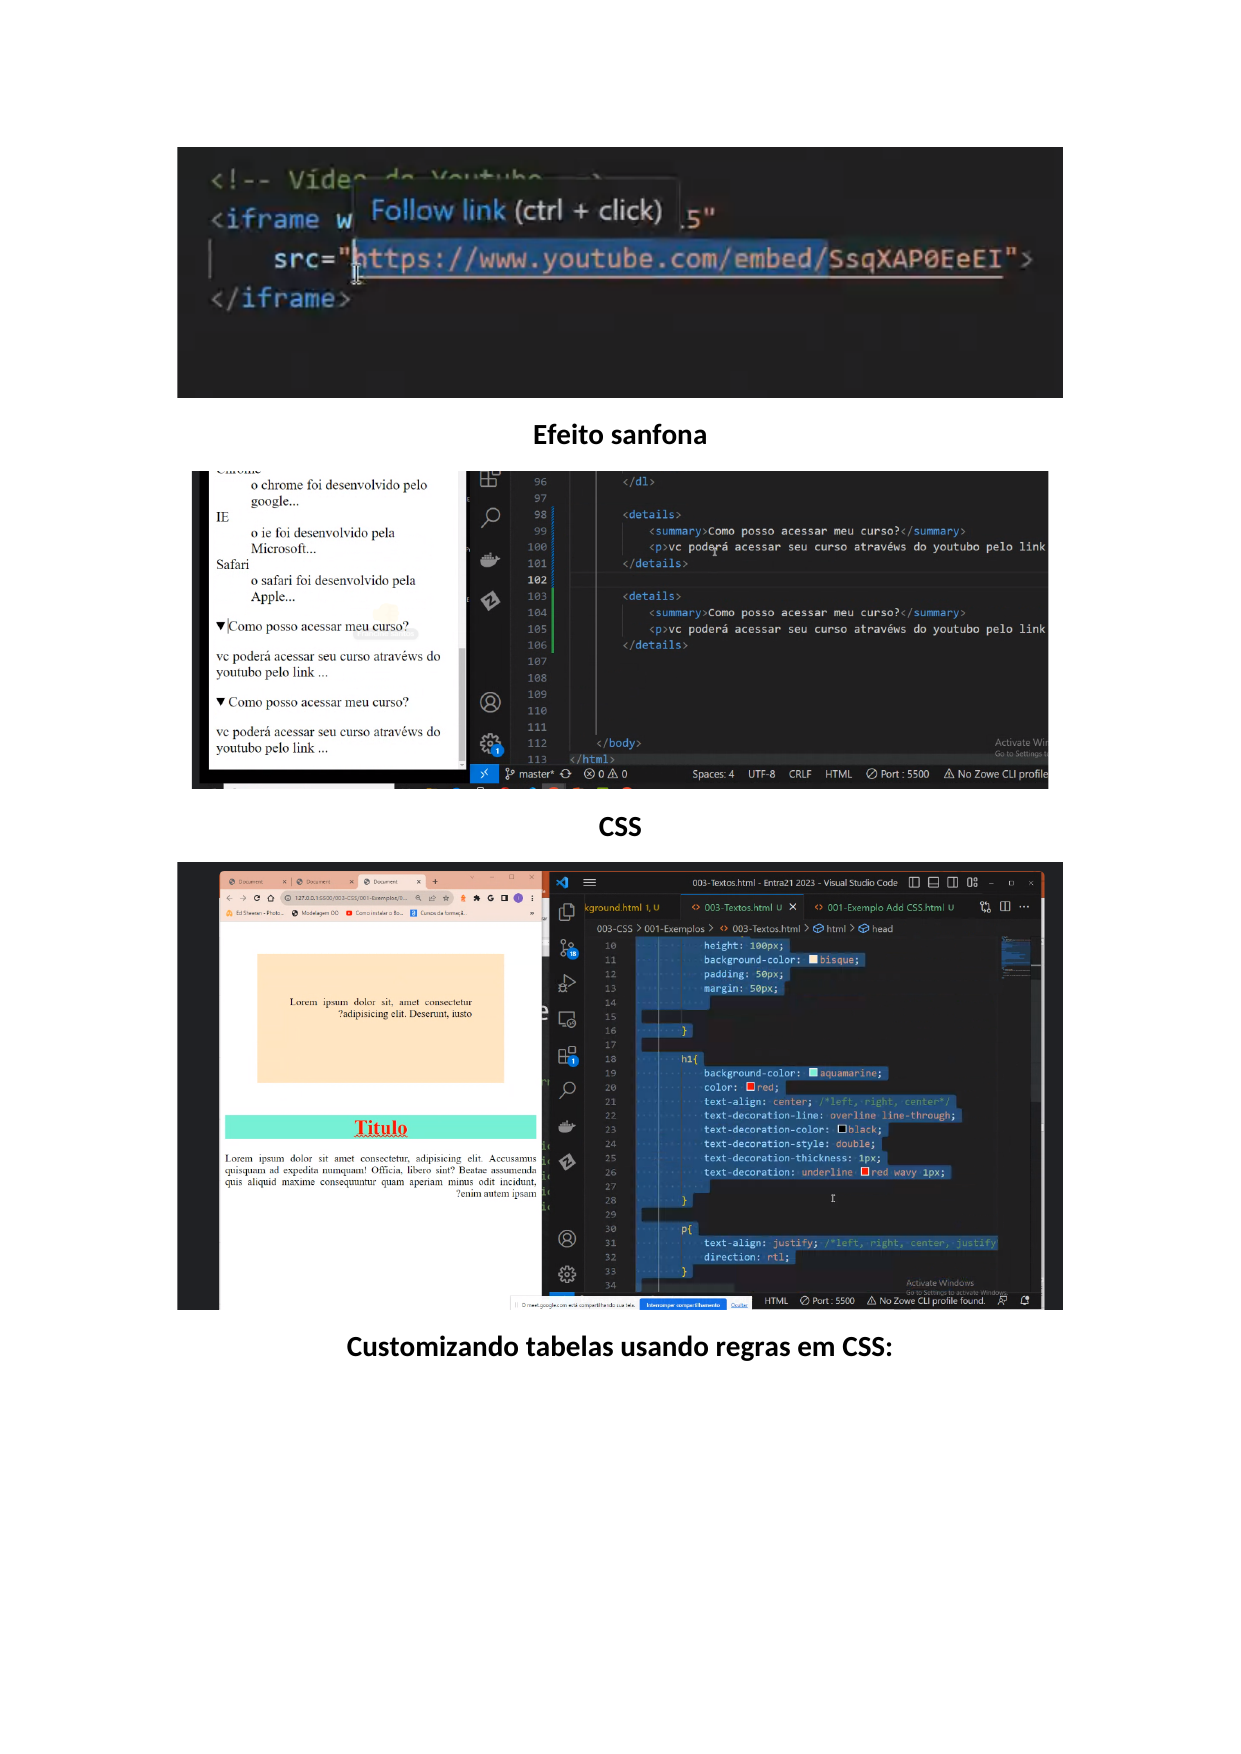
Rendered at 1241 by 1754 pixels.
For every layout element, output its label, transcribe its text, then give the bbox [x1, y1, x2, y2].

picture [177, 862, 1063, 1310]
picture [191, 471, 1049, 789]
text CSS [177, 808, 1063, 843]
text Efeito sanfona [177, 416, 1063, 452]
picture [177, 147, 1063, 398]
text Customizando tabelas usando regras em CSS: [177, 1328, 1063, 1364]
